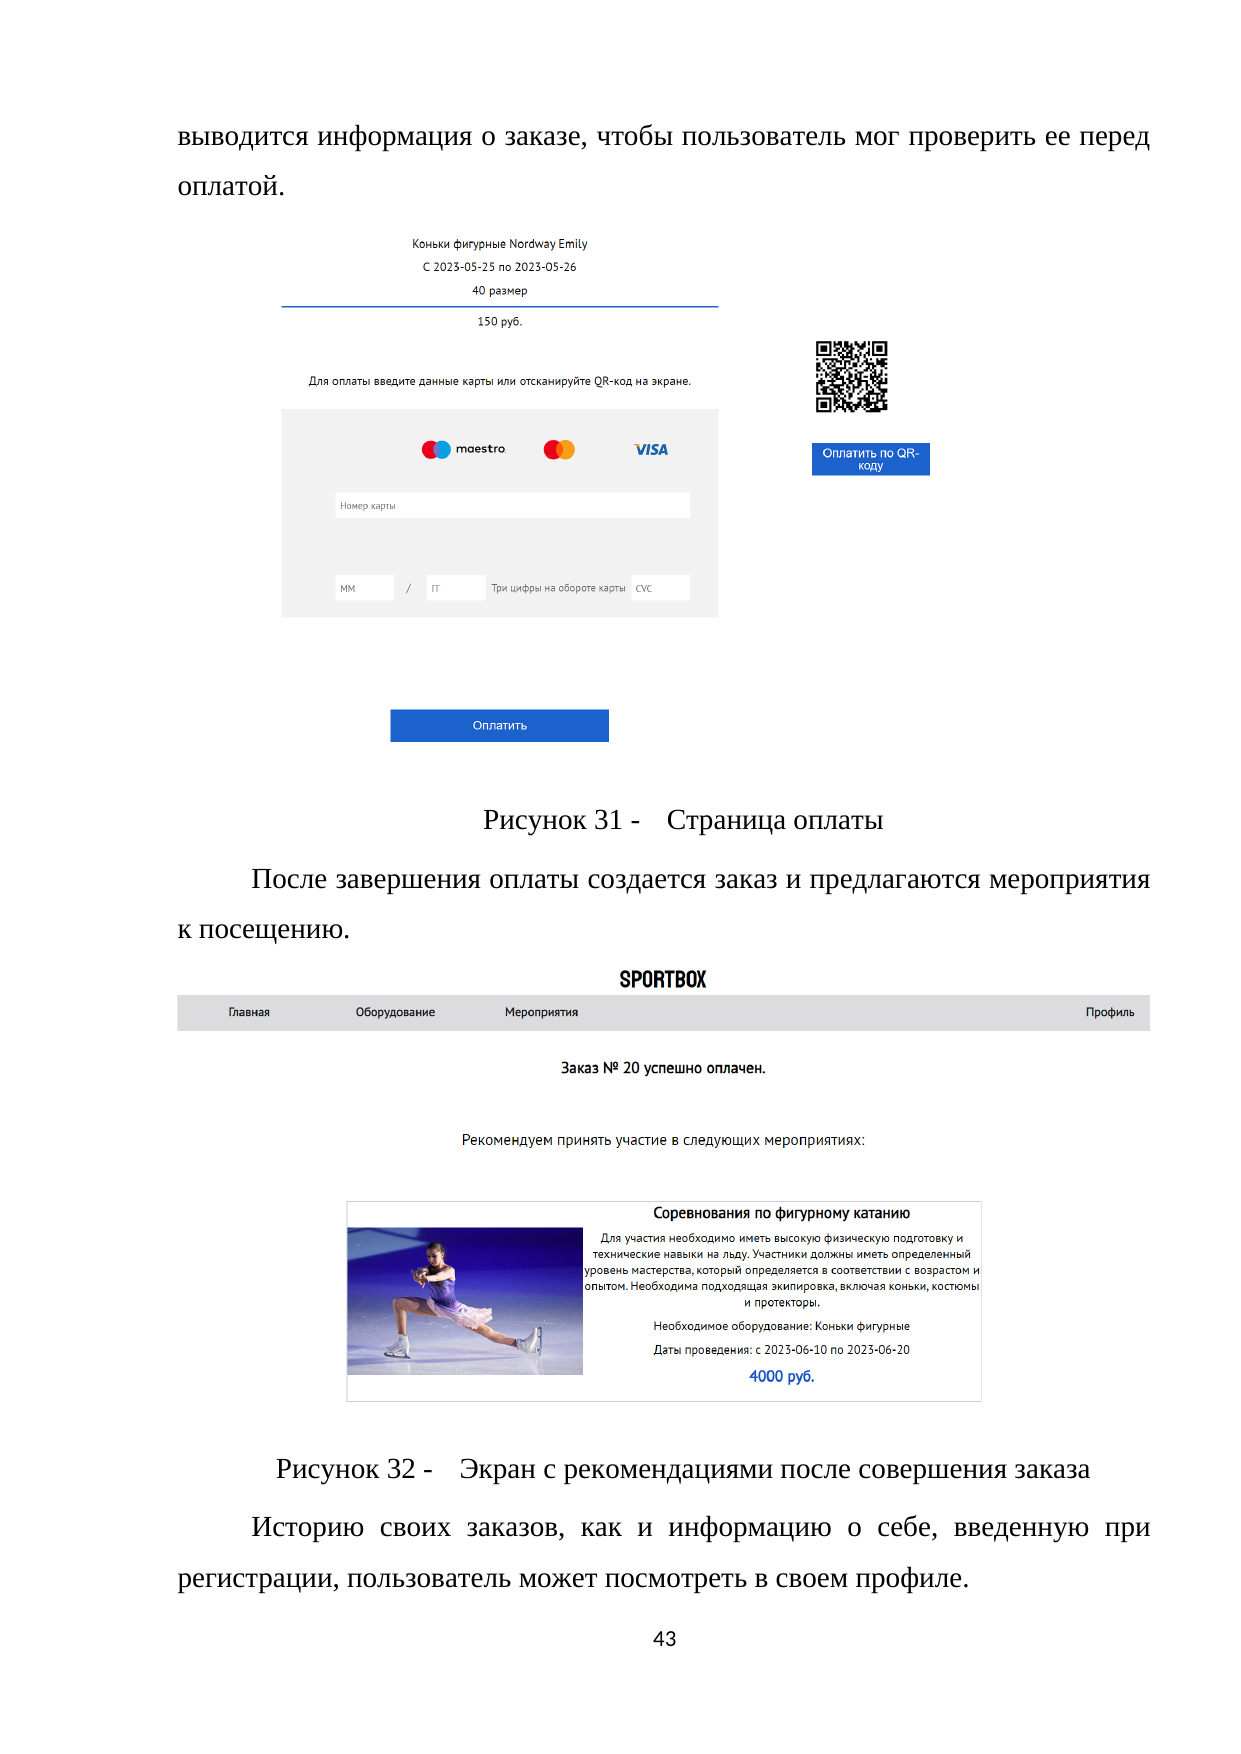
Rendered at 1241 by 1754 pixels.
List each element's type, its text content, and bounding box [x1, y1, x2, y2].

text Экран с рекомендациями после совершения заказа [215, 1451, 1152, 1484]
picture [184, 218, 1144, 761]
text После завершения оплаты создается заказ и предлагаются мероприятия к посещению. [177, 861, 1152, 945]
picture [177, 961, 1152, 1410]
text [177, 118, 1152, 202]
text Страница оплаты [215, 802, 1152, 836]
text Историю своих заказов, как и информацию о себе, введенную при регистрации, пользователь может посмотреть в своем профиле. [177, 1509, 1152, 1593]
